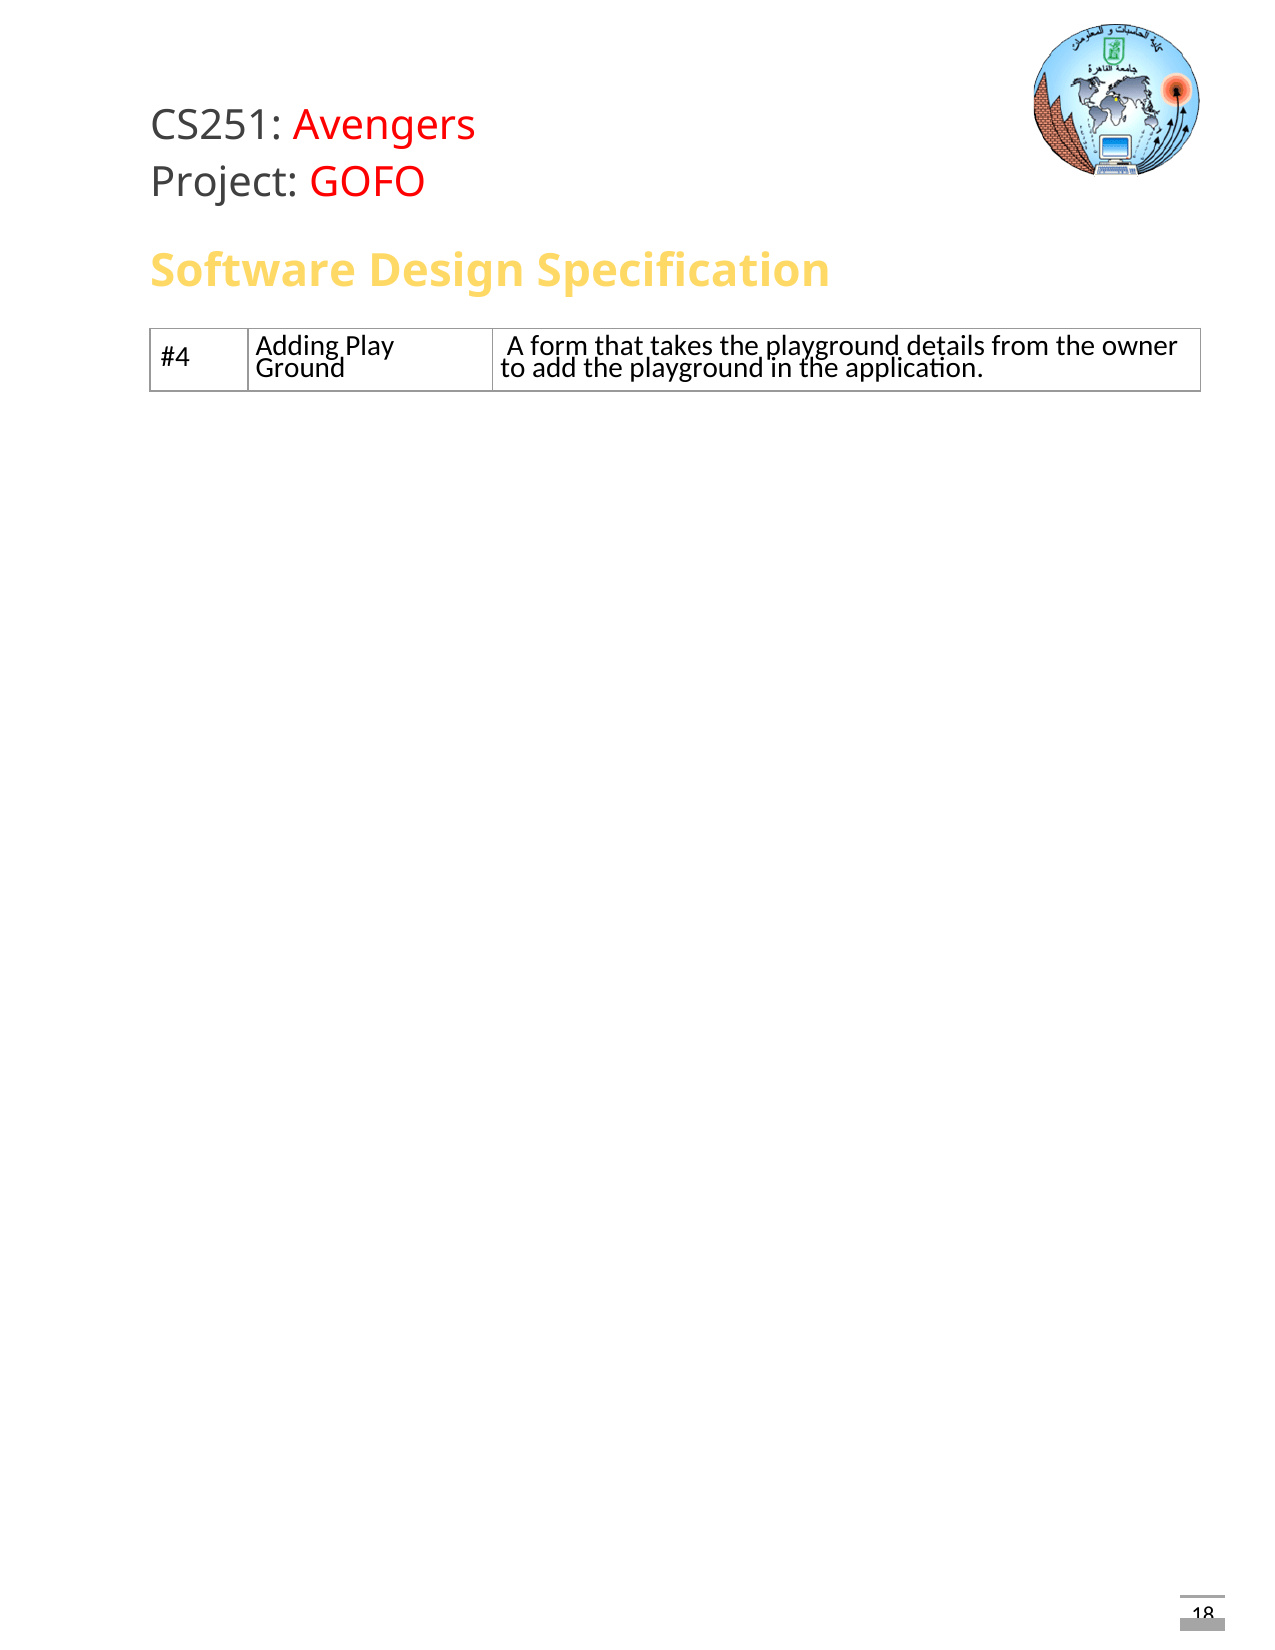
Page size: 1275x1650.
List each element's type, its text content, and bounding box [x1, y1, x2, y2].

table_cell #4 [151, 329, 247, 390]
table_cell A form that takes the playground details from the owner to add the playground in the application. [493, 329, 1200, 390]
table_cell Adding Play Ground [249, 329, 492, 390]
picture [1033, 24, 1201, 180]
